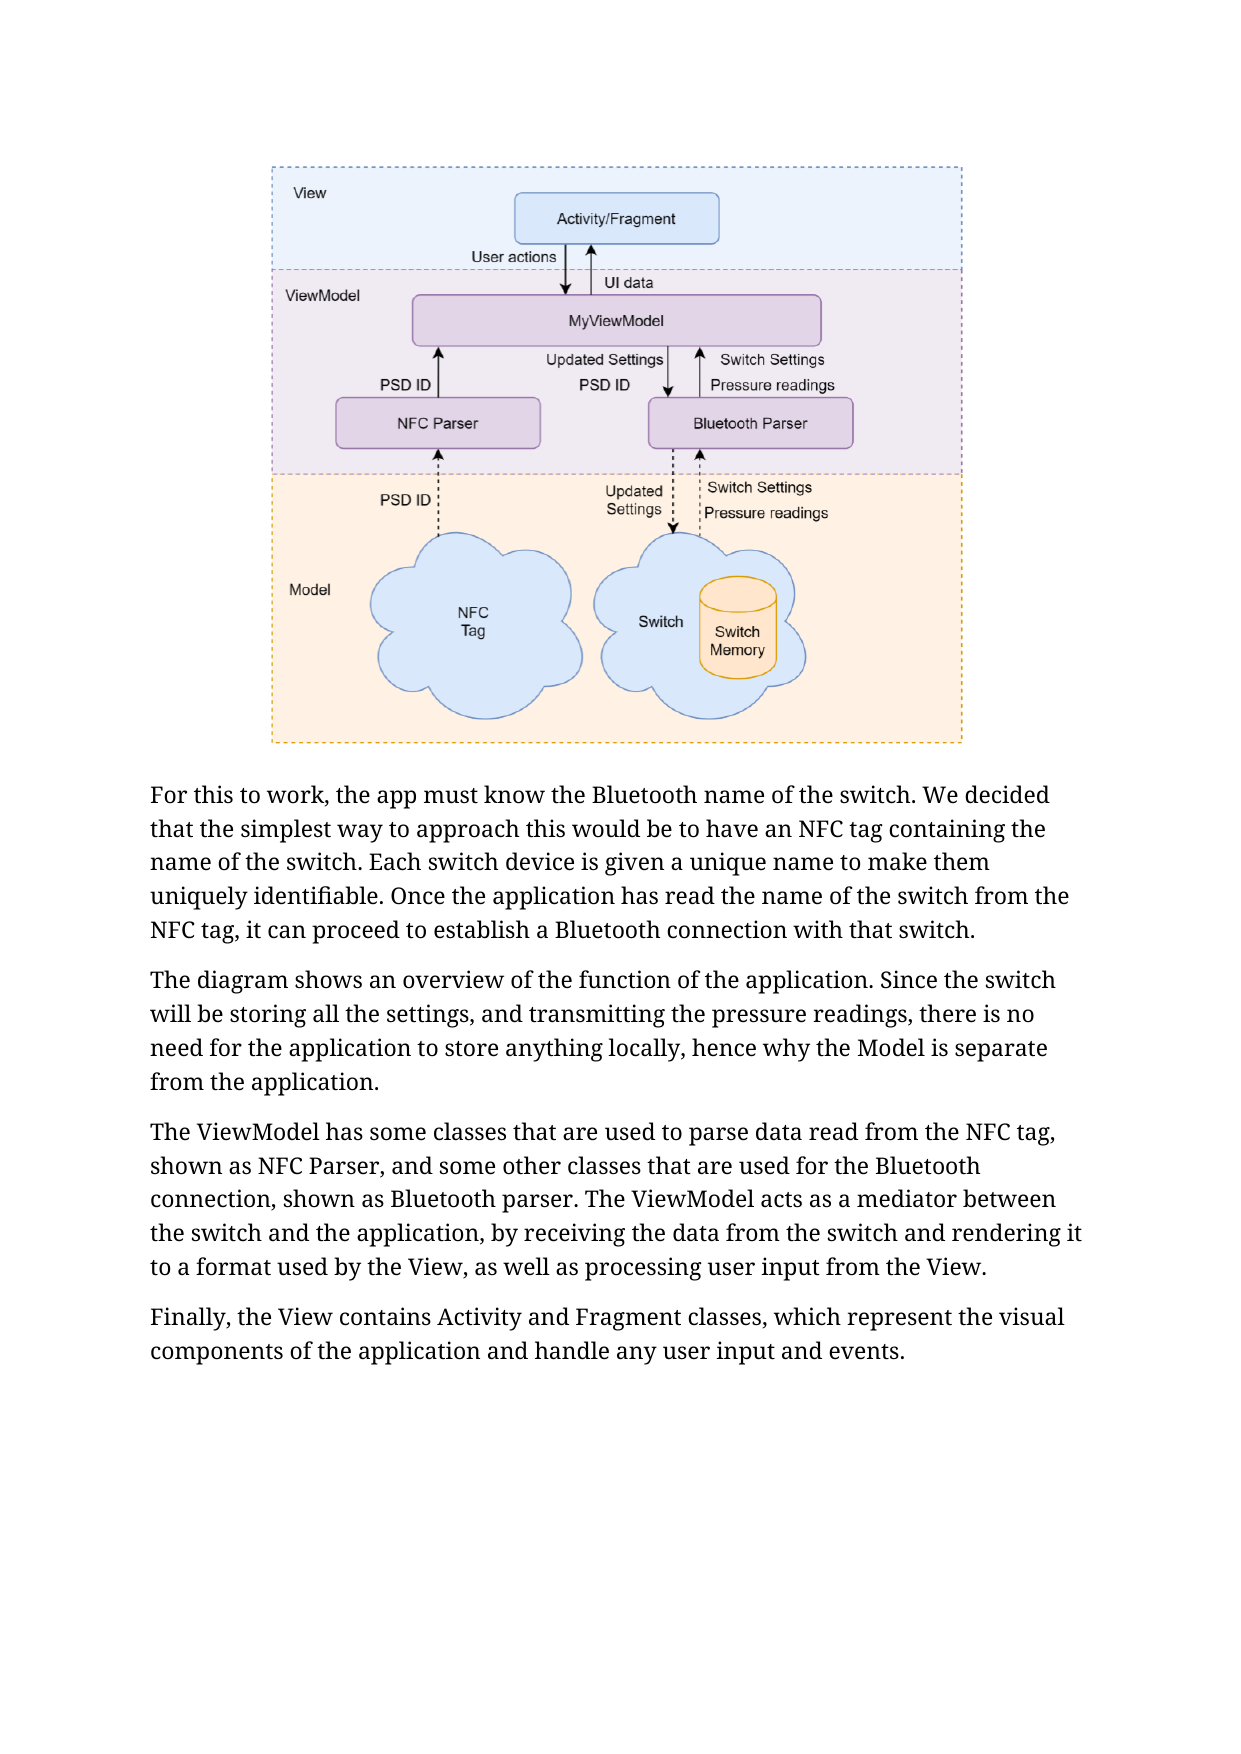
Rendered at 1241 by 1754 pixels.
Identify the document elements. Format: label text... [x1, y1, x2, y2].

text For this to work, the app must know the Bluetooth name of the switch. We decided that the simplest way to approach this would be to have an NFC tag containing the name of the switch. Each switch device is given a unique name to make them uniquely identifiable. Once the application has read the name of the switch from the NFC tag, it can proceed to establish a Bluetooth connection with that switch. [150, 779, 1090, 945]
text The ViewModel has some classes that are used to parse data read from the NFC tag, shown as NFC Parser, and some other classes that are used for the Bluetooth connection, shown as Bluetooth parser. The ViewModel acts as a mediator between the switch and the application, by receiving the data from the switch and rendering it to a format used by the View, as well as processing user input from the View. [150, 1116, 1090, 1282]
text The diagram shows an overview of the function of the application. Since the switch will be storing all the settings, and transmitting the pressure readings, there is no need for the application to store anything locally, hence why the Model is separate from the application. [150, 964, 1090, 1097]
picture [256, 150, 984, 760]
text Finally, the View contains Activity and Fragment classes, which represent the visual components of the application and handle any user input and events. [150, 1301, 1090, 1366]
